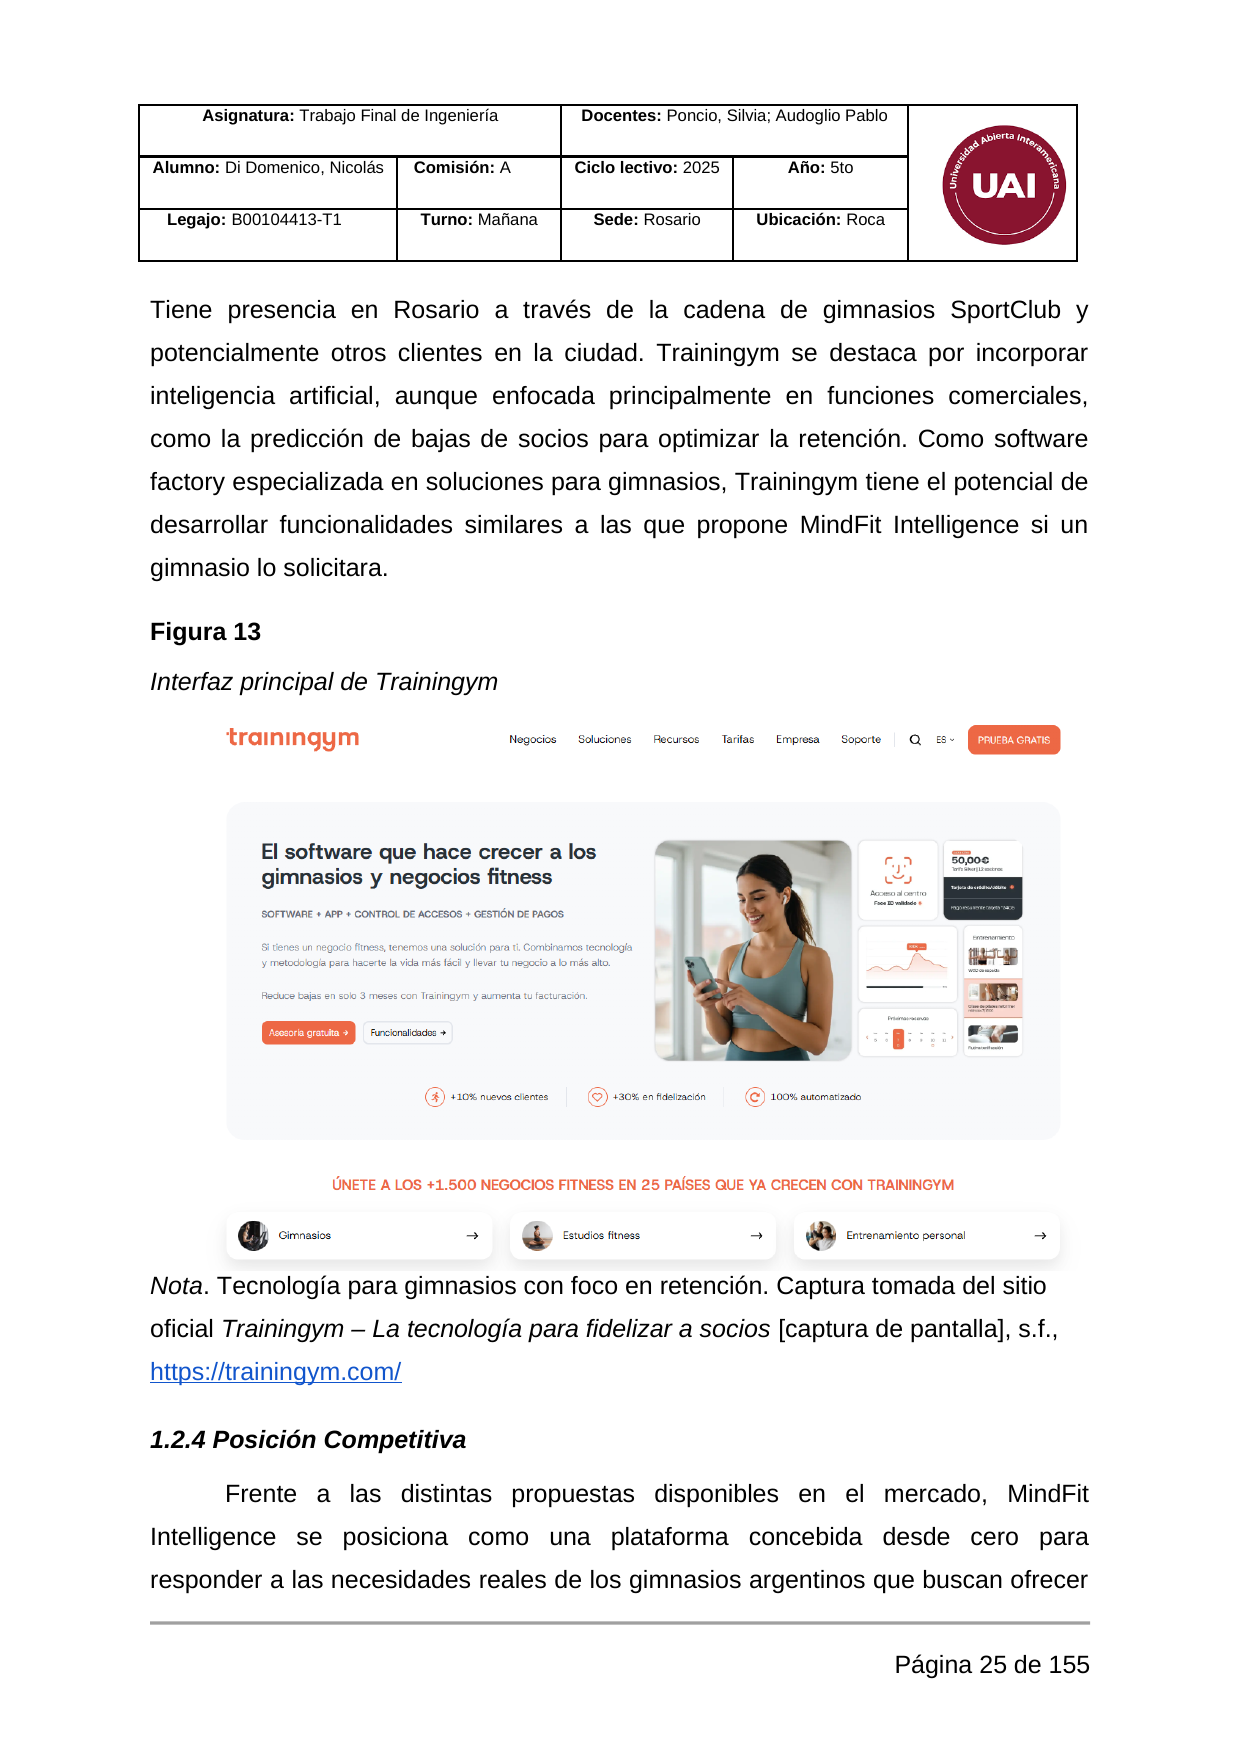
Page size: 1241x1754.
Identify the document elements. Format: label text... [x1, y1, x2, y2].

text Nota. Tecnología para gimnasios con foco en retención. Captura tomada del sitio oficial Trainingym – La tecnología para fidelizar a socios [captura de pantalla], s.f., https://trainingym.com/ [150, 1271, 1090, 1386]
picture [150, 716, 1091, 1271]
subtitle 1.2.4 Posición Competitiva [150, 1425, 1090, 1454]
text Interfaz principal de Trainingym [150, 667, 1090, 696]
picture [939, 118, 1068, 150]
text Figura 13 [150, 617, 1090, 646]
